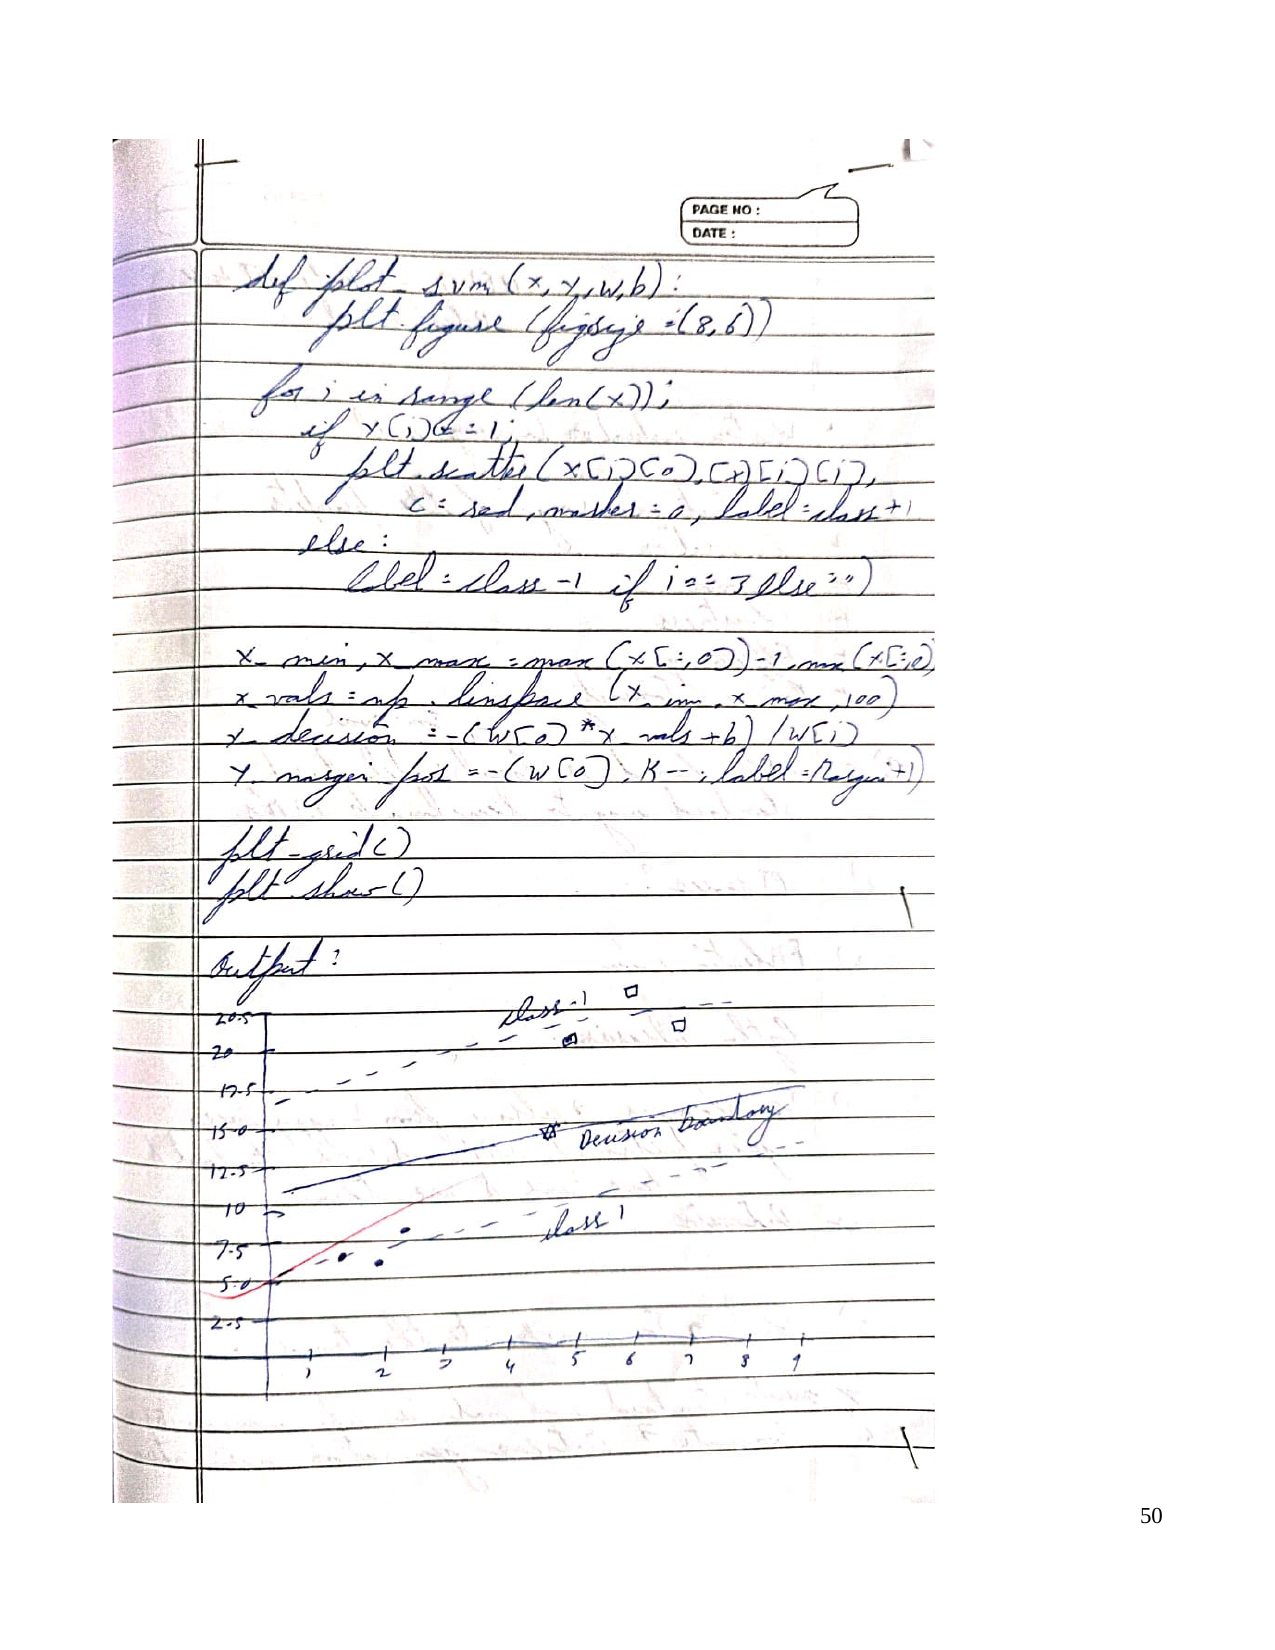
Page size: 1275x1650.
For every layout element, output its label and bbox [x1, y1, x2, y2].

picture [112, 139, 935, 1503]
